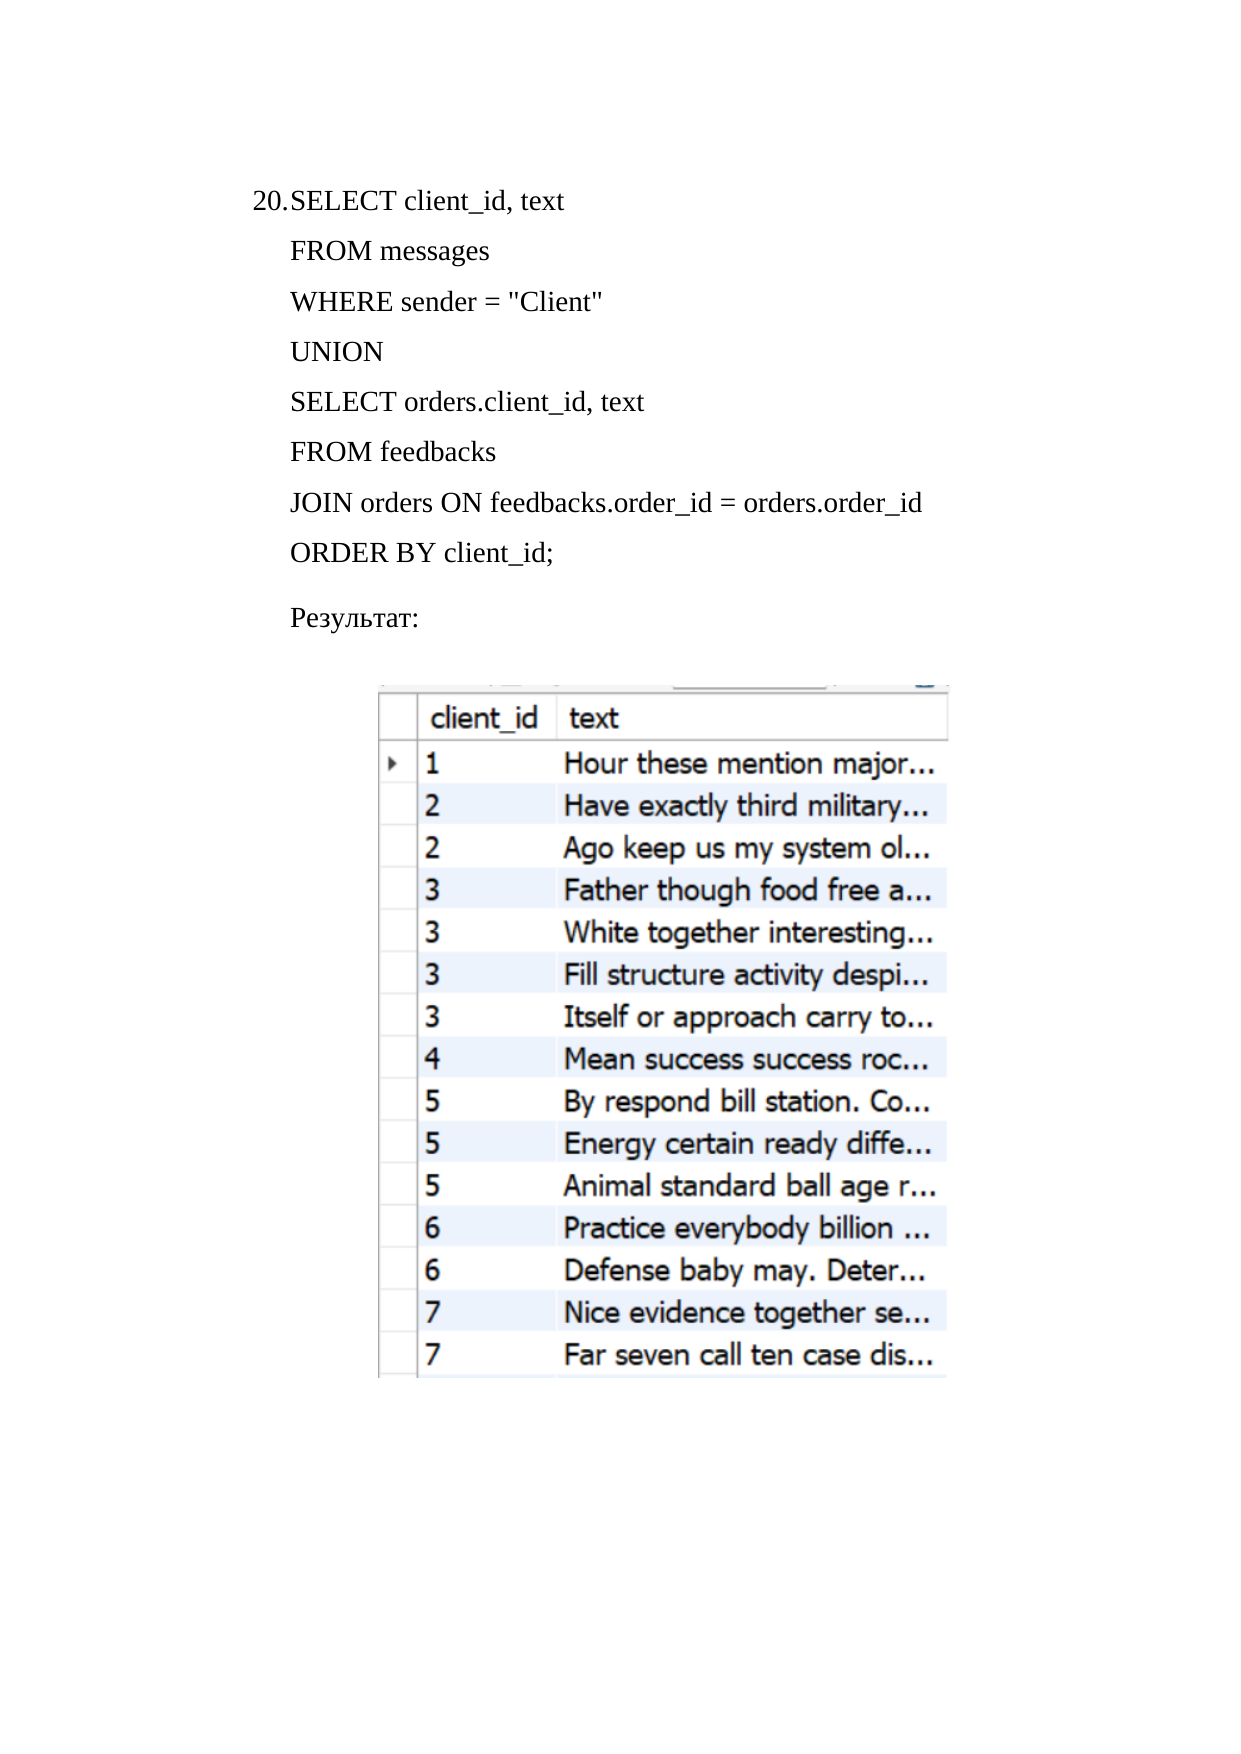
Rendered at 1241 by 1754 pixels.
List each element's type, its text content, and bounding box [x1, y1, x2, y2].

picture [378, 685, 951, 1378]
list SELECT client_id, text FROM messages WHERE sender = "Client" UNION SELECT orders.client_id, text FROM feedbacks JOIN orders ON feedbacks.order_id = orders.order_id ORDER BY client_id; [252, 183, 1152, 569]
list Результат: [290, 600, 1152, 684]
